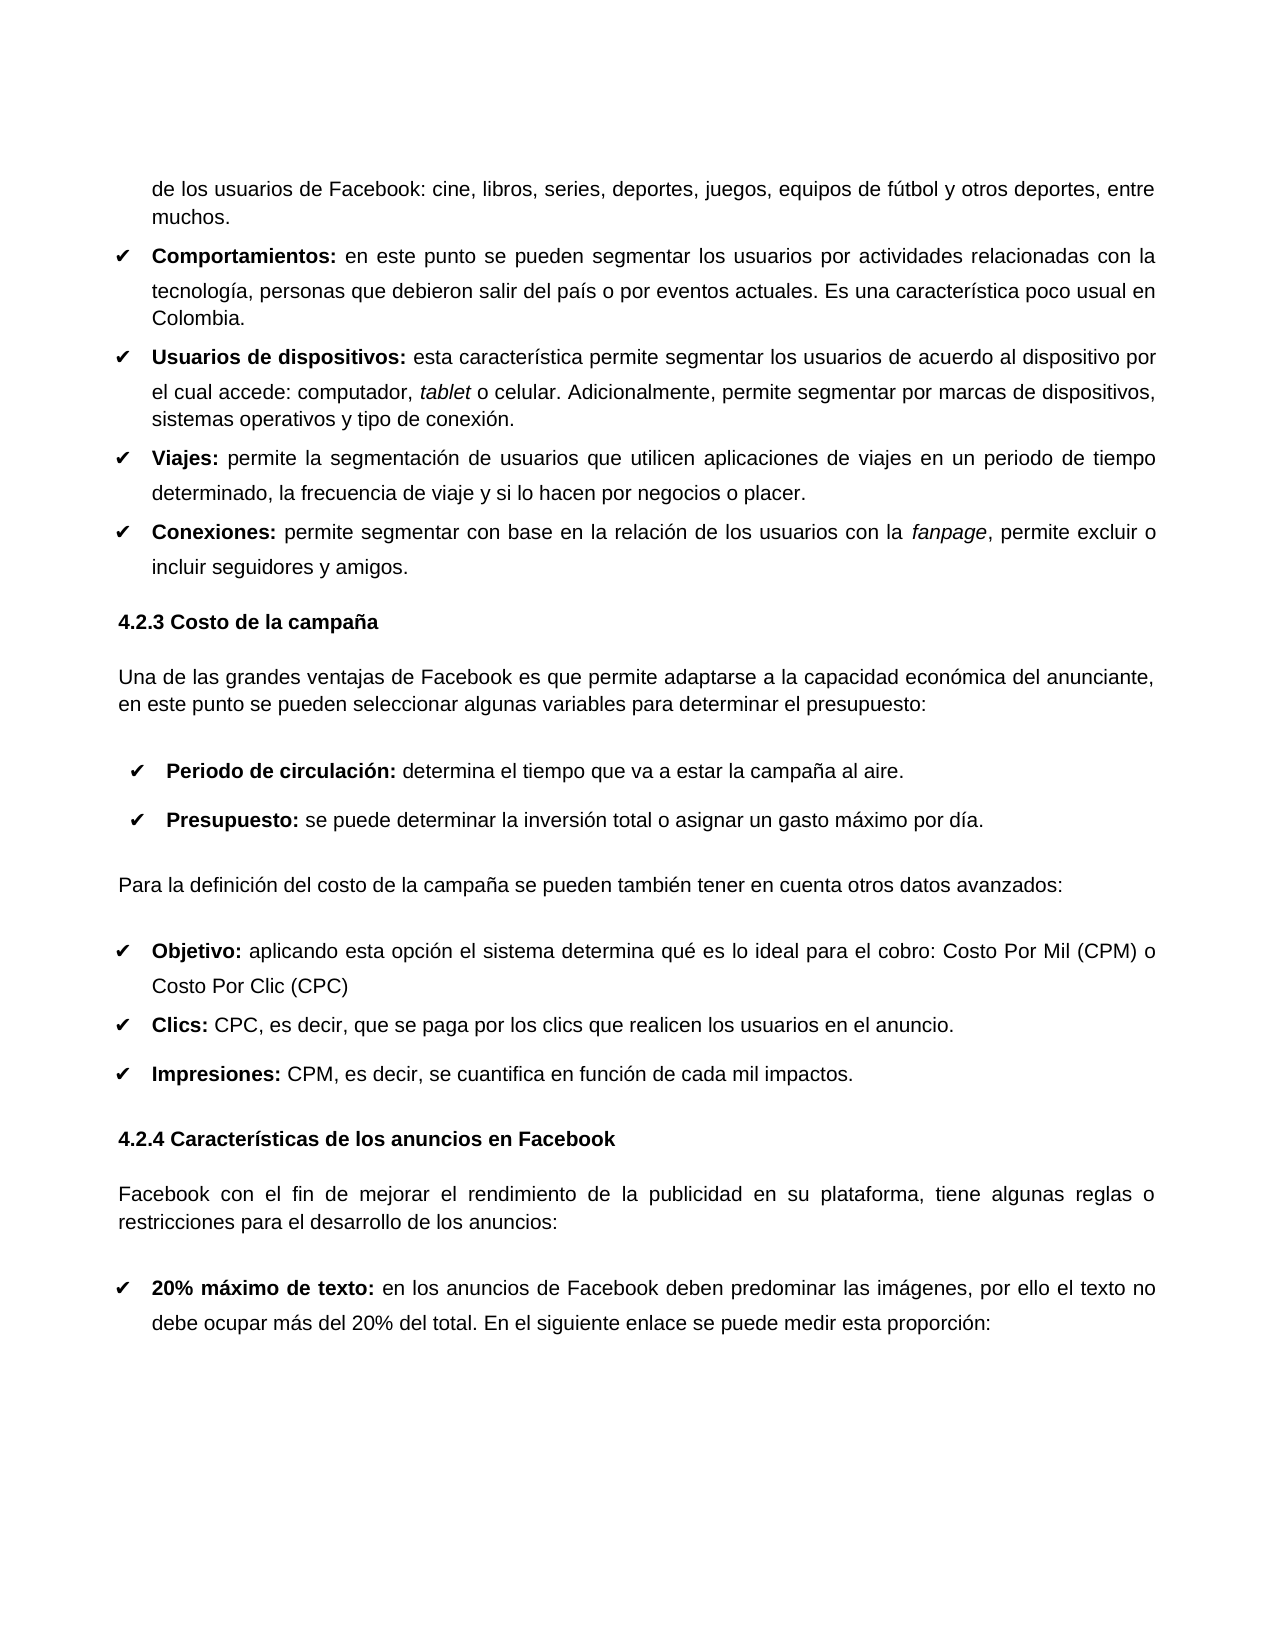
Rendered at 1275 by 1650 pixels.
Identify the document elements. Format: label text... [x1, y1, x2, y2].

text Para la definición del costo de la campaña se pueden también tener en cuenta otros datos avanzados: [118, 873, 1157, 897]
list Clics: CPC, es decir, que se paga por los clics que realicen los usuarios en el anuncio. [114, 1002, 1157, 1044]
list 20% máximo de texto: en los anuncios de Facebook deben predominar las imágenes, por ello el texto no debe ocupar más del 20% del total. En el siguiente enlace se puede medir esta proporción: [114, 1265, 1157, 1335]
list Presupuesto: se puede determinar la inversión total o asignar un gasto máximo por día. [129, 796, 1157, 839]
list Objetivo: aplicando esta opción el sistema determina qué es lo ideal para el cobro: Costo Por Mil (CPM) o Costo Por Clic (CPC) [114, 928, 1157, 998]
list Conexiones: permite segmentar con base en la relación de los usuarios con la fanpage, permite excluir o incluir seguidores y amigos. [114, 508, 1157, 579]
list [114, 177, 1157, 229]
list Usuarios de dispositivos: esta característica permite segmentar los usuarios de acuerdo al dispositivo por el cual accede: computador, tablet o celular. Adicionalmente, permite segmentar por marcas de dispositivos, sistemas operativos y tipo de conexión. [114, 333, 1157, 431]
list Viajes: permite la segmentación de usuarios que utilicen aplicaciones de viajes en un periodo de tiempo determinado, la frecuencia de viaje y si lo hacen por negocios o placer. [114, 435, 1157, 505]
list Periodo de circulación: determina el tiempo que va a estar la campaña al aire. [129, 747, 1157, 790]
text Una de las grandes ventajas de Facebook es que permite adaptarse a la capacidad económica del anunciante, en este punto se pueden seleccionar algunas variables para determinar el presupuesto: [118, 665, 1157, 716]
text Facebook con el fin de mejorar el rendimiento de la publicidad en su plataforma, tiene algunas reglas o restricciones para el desarrollo de los anuncios: [118, 1182, 1157, 1234]
list Comportamientos: en este punto se pueden segmentar los usuarios por actividades relacionadas con la tecnología, personas que debieron salir del país o por eventos actuales. Es una característica poco usual en Colombia. [114, 232, 1157, 330]
text 4.2.4 Características de los anuncios en Facebook [118, 1127, 1157, 1151]
text 4.2.3 Costo de la campaña [118, 610, 1157, 634]
list Impresiones: CPM, es decir, se cuantifica en función de cada mil impactos. [114, 1051, 1157, 1093]
